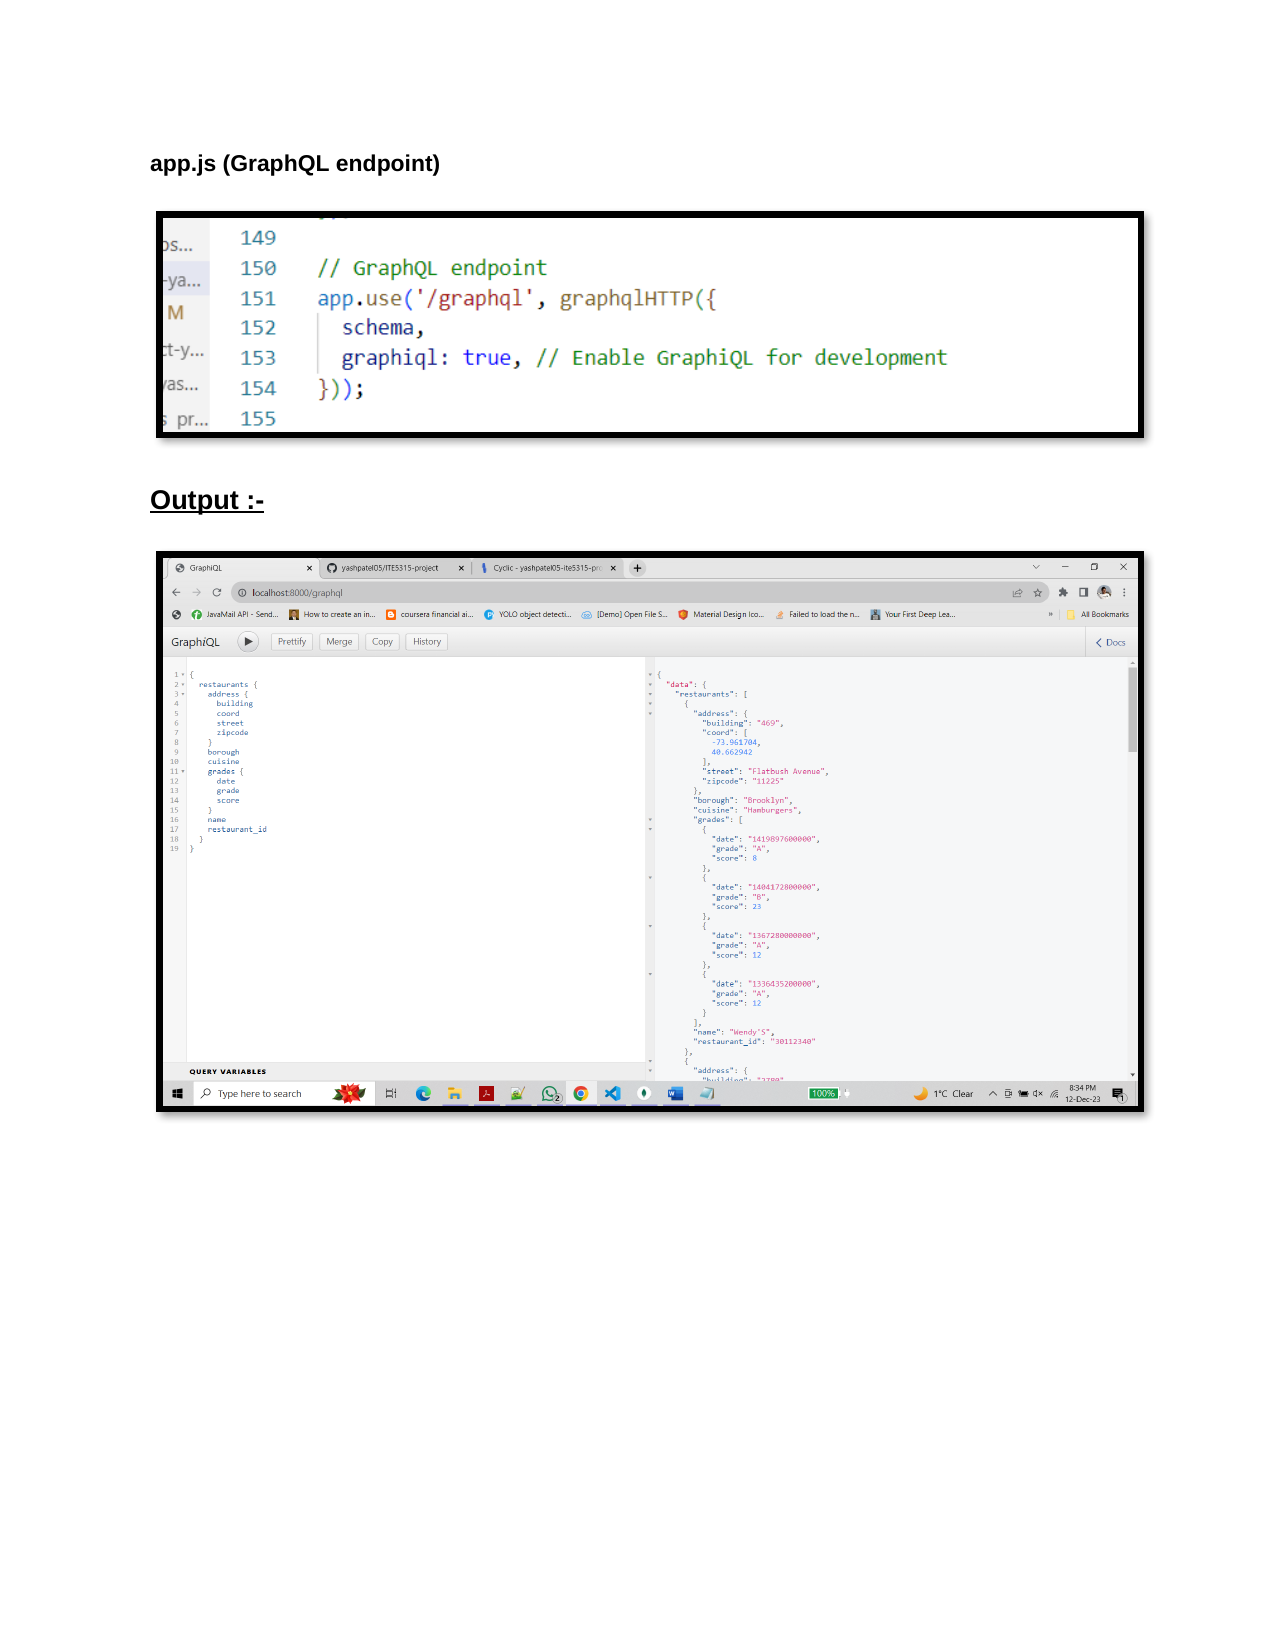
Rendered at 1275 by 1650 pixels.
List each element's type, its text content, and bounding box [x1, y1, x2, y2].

text app.js (GraphQL endpoint) [150, 150, 1125, 176]
text Output :- [150, 484, 1125, 515]
picture [163, 558, 1138, 1106]
picture [163, 218, 1138, 432]
